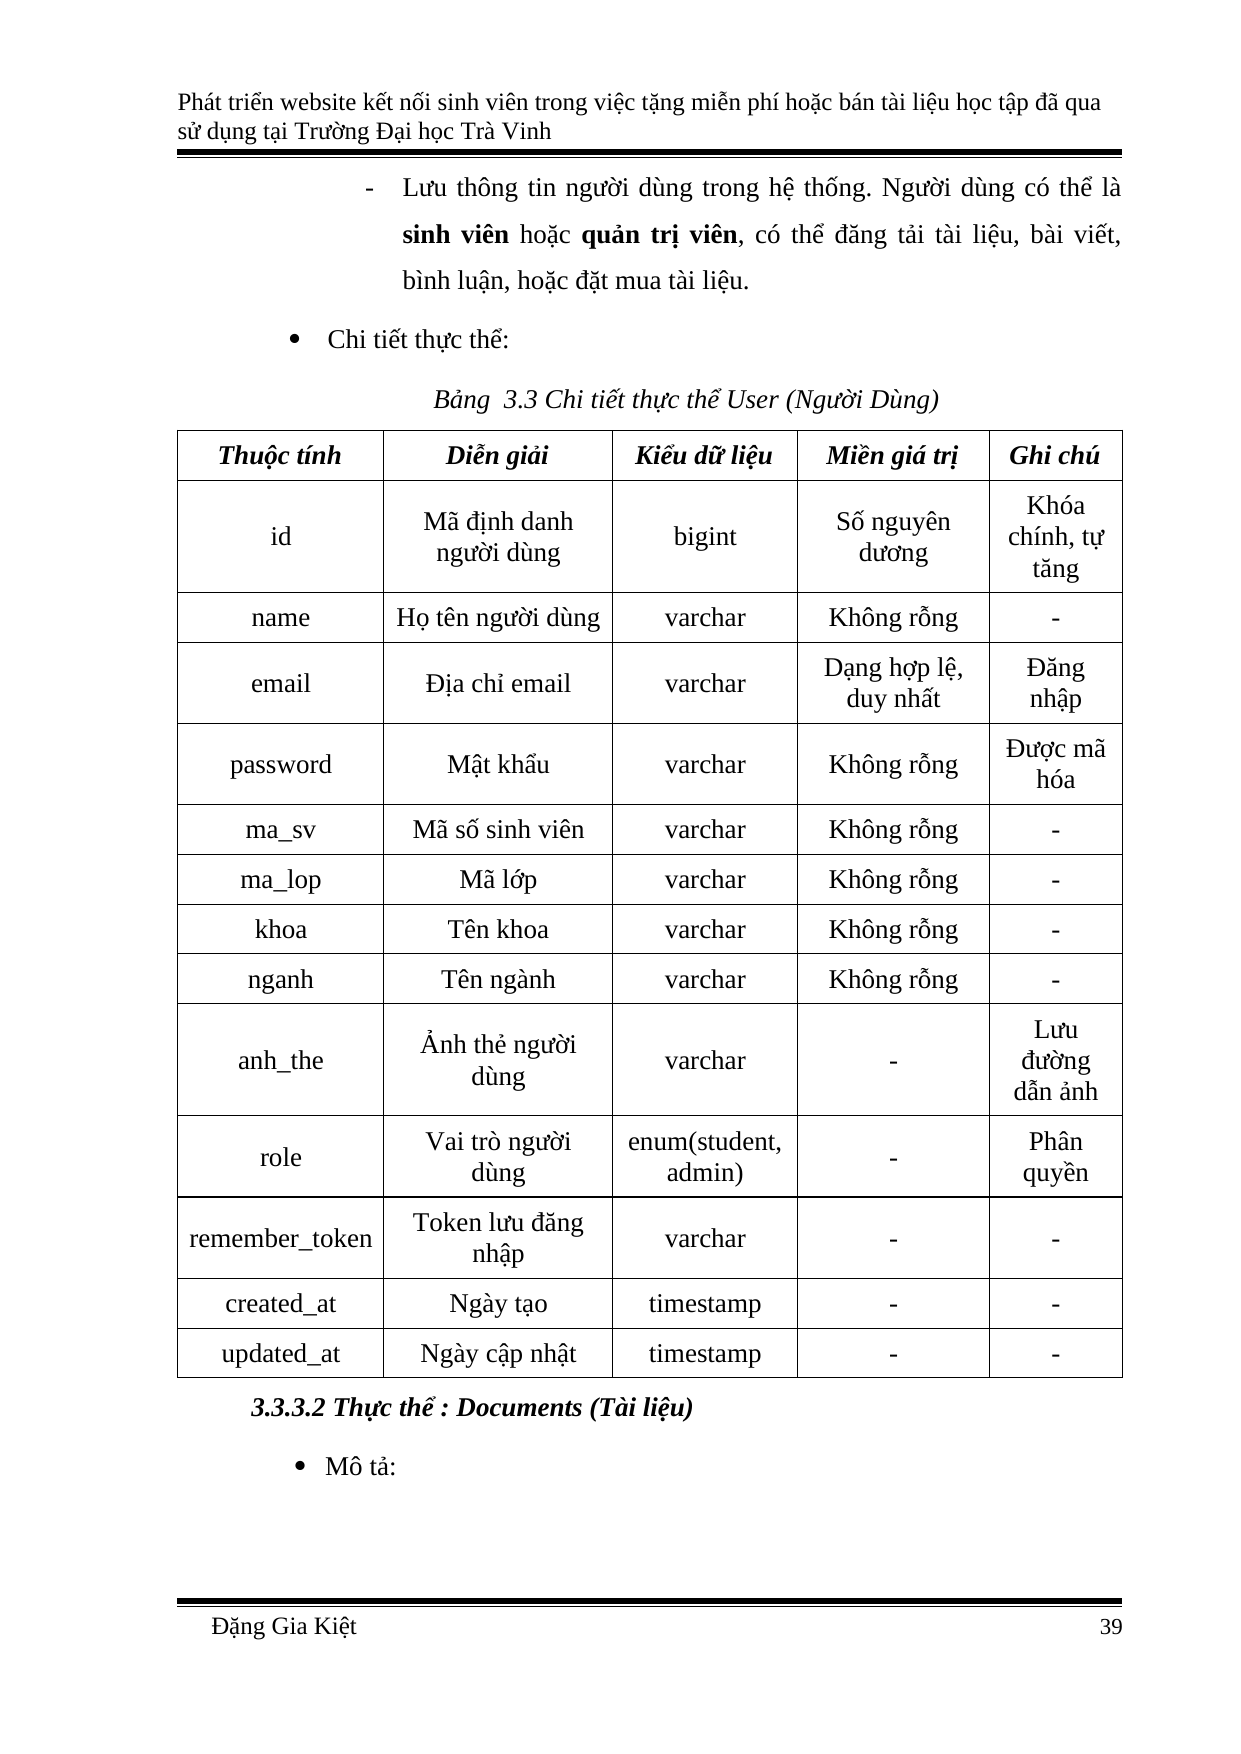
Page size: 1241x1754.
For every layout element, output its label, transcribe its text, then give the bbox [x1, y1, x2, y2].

table_cell nganh [178, 954, 383, 1003]
table_cell Số nguyên dương [798, 481, 989, 592]
table_header Diễn giải [384, 431, 612, 479]
table_cell created_at [178, 1279, 383, 1327]
table_cell role [178, 1116, 383, 1196]
table_cell - [798, 1279, 989, 1327]
table_cell ma_lop [178, 855, 383, 903]
table_cell varchar [613, 724, 797, 804]
table_cell varchar [613, 1004, 797, 1115]
table_cell varchar [613, 643, 797, 723]
table_cell - [990, 855, 1122, 903]
subtitle Thực thể : Documents (Tài liệu) [251, 1391, 1122, 1422]
table_cell - [990, 1279, 1122, 1327]
table_cell varchar [613, 1198, 797, 1277]
table_header Kiểu dữ liệu [613, 431, 797, 479]
list Mô tả: [295, 1450, 1122, 1481]
table_cell Địa chỉ email [384, 643, 612, 723]
table_cell - [798, 1198, 989, 1277]
table_cell - [990, 593, 1122, 642]
table_cell - [798, 1116, 989, 1196]
table_cell Không rỗng [798, 905, 989, 953]
table_cell varchar [613, 805, 797, 853]
list Lưu thông tin người dùng trong hệ thống. Người dùng có thể là sinh viên hoặc quản trị viên, có thể đăng tải tài liệu, bài viết, bình luận, hoặc đặt mua tài liệu. [365, 171, 1122, 296]
table_cell Ngày tạo [384, 1279, 612, 1327]
table_cell bigint [613, 481, 797, 592]
table_cell Tên ngành [384, 954, 612, 1003]
table_header Miền giá trị [798, 431, 989, 479]
table_cell password [178, 724, 383, 804]
table_cell name [178, 593, 383, 642]
table_cell Mã số sinh viên [384, 805, 612, 853]
table_header Ghi chú [990, 431, 1122, 479]
table_cell - [990, 905, 1122, 953]
table_cell email [178, 643, 383, 723]
table_cell Mã định danh người dùng [384, 481, 612, 592]
table_header Thuộc tính [178, 431, 383, 479]
table_cell Lưu đường dẫn ảnh [990, 1004, 1122, 1115]
table_cell varchar [613, 954, 797, 1003]
table_cell updated_at [178, 1329, 383, 1377]
table_cell Không rỗng [798, 593, 989, 642]
table_cell Mã lớp [384, 855, 612, 903]
table_cell Không rỗng [798, 724, 989, 804]
table_cell timestamp [613, 1279, 797, 1327]
list Chi tiết thực thể: [290, 323, 1122, 355]
table_cell Khóa chính, tự tăng [990, 481, 1122, 592]
table_cell enum(student, admin) [613, 1116, 797, 1196]
table_cell timestamp [613, 1329, 797, 1377]
table_cell varchar [613, 905, 797, 953]
table_cell Được mã hóa [990, 724, 1122, 804]
table_cell - [990, 1329, 1122, 1377]
table_cell - [990, 805, 1122, 853]
table_cell Không rỗng [798, 954, 989, 1003]
table_cell varchar [613, 593, 797, 642]
table_cell anh_the [178, 1004, 383, 1115]
table_cell Vai trò người dùng [384, 1116, 612, 1196]
table_cell Dạng hợp lệ, duy nhất [798, 643, 989, 723]
table_cell Không rỗng [798, 805, 989, 853]
table_cell Tên khoa [384, 905, 612, 953]
table_cell khoa [178, 905, 383, 953]
table_cell - [990, 954, 1122, 1003]
table_cell id [178, 481, 383, 592]
table_cell ma_sv [178, 805, 383, 853]
table_cell Phân quyền [990, 1116, 1122, 1196]
table_cell - [990, 1198, 1122, 1277]
table_cell Mật khẩu [384, 724, 612, 804]
table_cell Token lưu đăng nhập [384, 1198, 612, 1277]
table_cell Đăng nhập [990, 643, 1122, 723]
table_cell Không rỗng [798, 855, 989, 903]
table_cell varchar [613, 855, 797, 903]
table_cell - [798, 1329, 989, 1377]
table_cell Ngày cập nhật [384, 1329, 612, 1377]
table_cell Ảnh thẻ người dùng [384, 1004, 612, 1115]
table_cell - [798, 1004, 989, 1115]
table_cell remember_token [178, 1198, 383, 1277]
table_cell Họ tên người dùng [384, 593, 612, 642]
